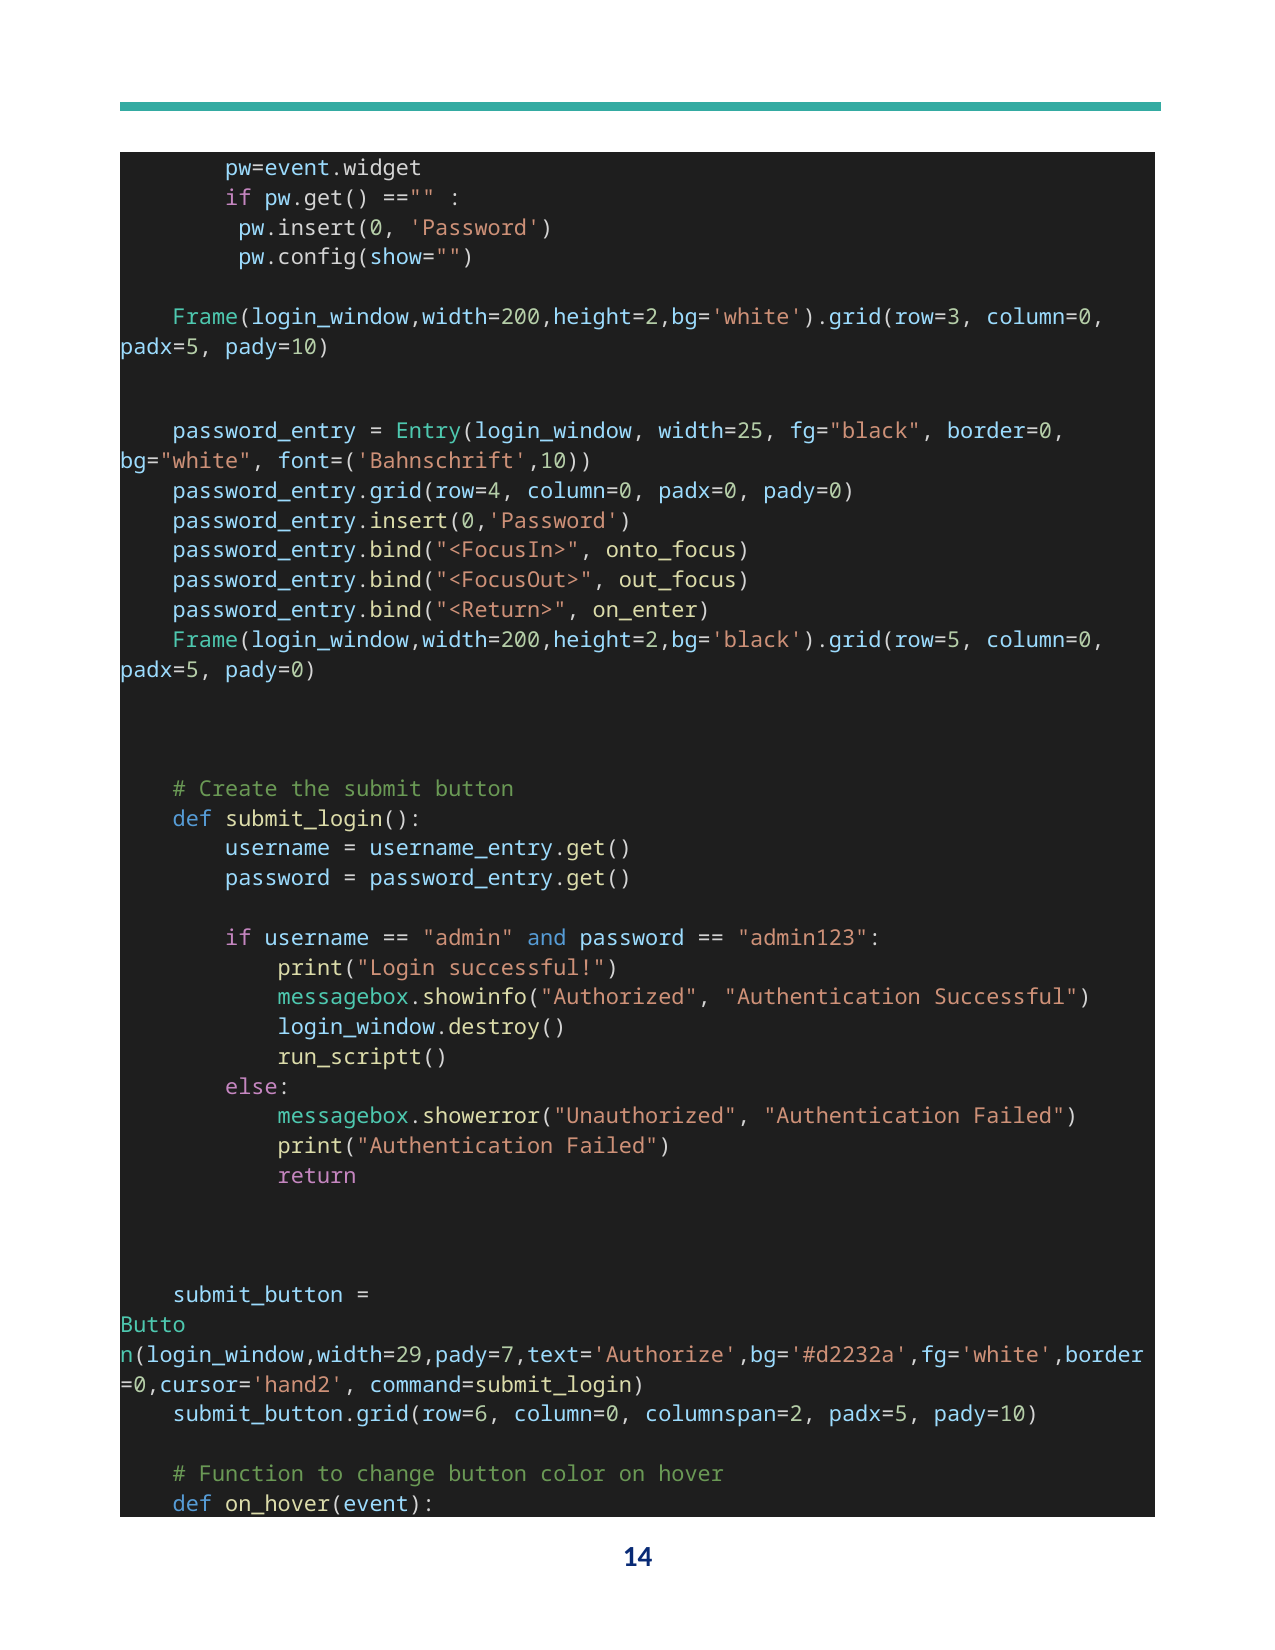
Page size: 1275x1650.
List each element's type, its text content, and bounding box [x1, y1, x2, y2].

text password_entry.insert(0,'Password') [120, 504, 1155, 534]
text username = username_entry.get() [120, 832, 1155, 862]
text # Create the submit button [120, 773, 1155, 802]
text submit_button.grid(row=6, column=0, columnspan=2, padx=5, pady=10) [120, 1398, 1155, 1428]
text password_entry.bind("<Return>", on_enter) [120, 594, 1155, 624]
text return [120, 1160, 1155, 1190]
text Frame(login_window,width=200,height=2,bg='white').grid(row=3, column=0, padx=5, pady=10) [120, 301, 1155, 360]
text pw.insert(0, 'Password') [120, 211, 1155, 241]
text # Function to change button color on hover [120, 1458, 1155, 1488]
text print("Login successful!") [120, 951, 1155, 981]
text run_scriptt() [120, 1041, 1155, 1071]
text password_entry.bind("<FocusOut>", out_focus) [120, 564, 1155, 594]
text messagebox.showinfo("Authorized", "Authentication Successful") [120, 981, 1155, 1011]
text pw.config(show="") [120, 241, 1155, 271]
text password_entry = Entry(login_window, width=25, fg="black", border=0, bg="white", font=('Bahnschrift',10)) [120, 415, 1155, 475]
text def submit_login(): [120, 802, 1155, 832]
text password_entry.grid(row=4, column=0, padx=0, pady=0) [120, 475, 1155, 504]
text print("Authentication Failed") [120, 1130, 1155, 1160]
text if username == "admin" and password == "admin123": [120, 922, 1155, 951]
text login_window.destroy() [120, 1011, 1155, 1041]
text else: [120, 1071, 1155, 1100]
text submit_button = Button(login_window,width=29,pady=7,text='Authorize',bg='#d2232a',fg='white',border=0,cursor='hand2', command=submit_login) [120, 1279, 1155, 1398]
text messagebox.showerror("Unauthorized", "Authentication Failed") [120, 1100, 1155, 1130]
text if pw.get() =="" : [120, 182, 1155, 211]
text Frame(login_window,width=200,height=2,bg='black').grid(row=5, column=0, padx=5, pady=0) [120, 624, 1155, 683]
text password_entry.bind("<FocusIn>", onto_focus) [120, 534, 1155, 564]
text password = password_entry.get() [120, 862, 1155, 892]
text def on_hover(event): [120, 1488, 1155, 1517]
text pw=event.widget [120, 152, 1155, 182]
